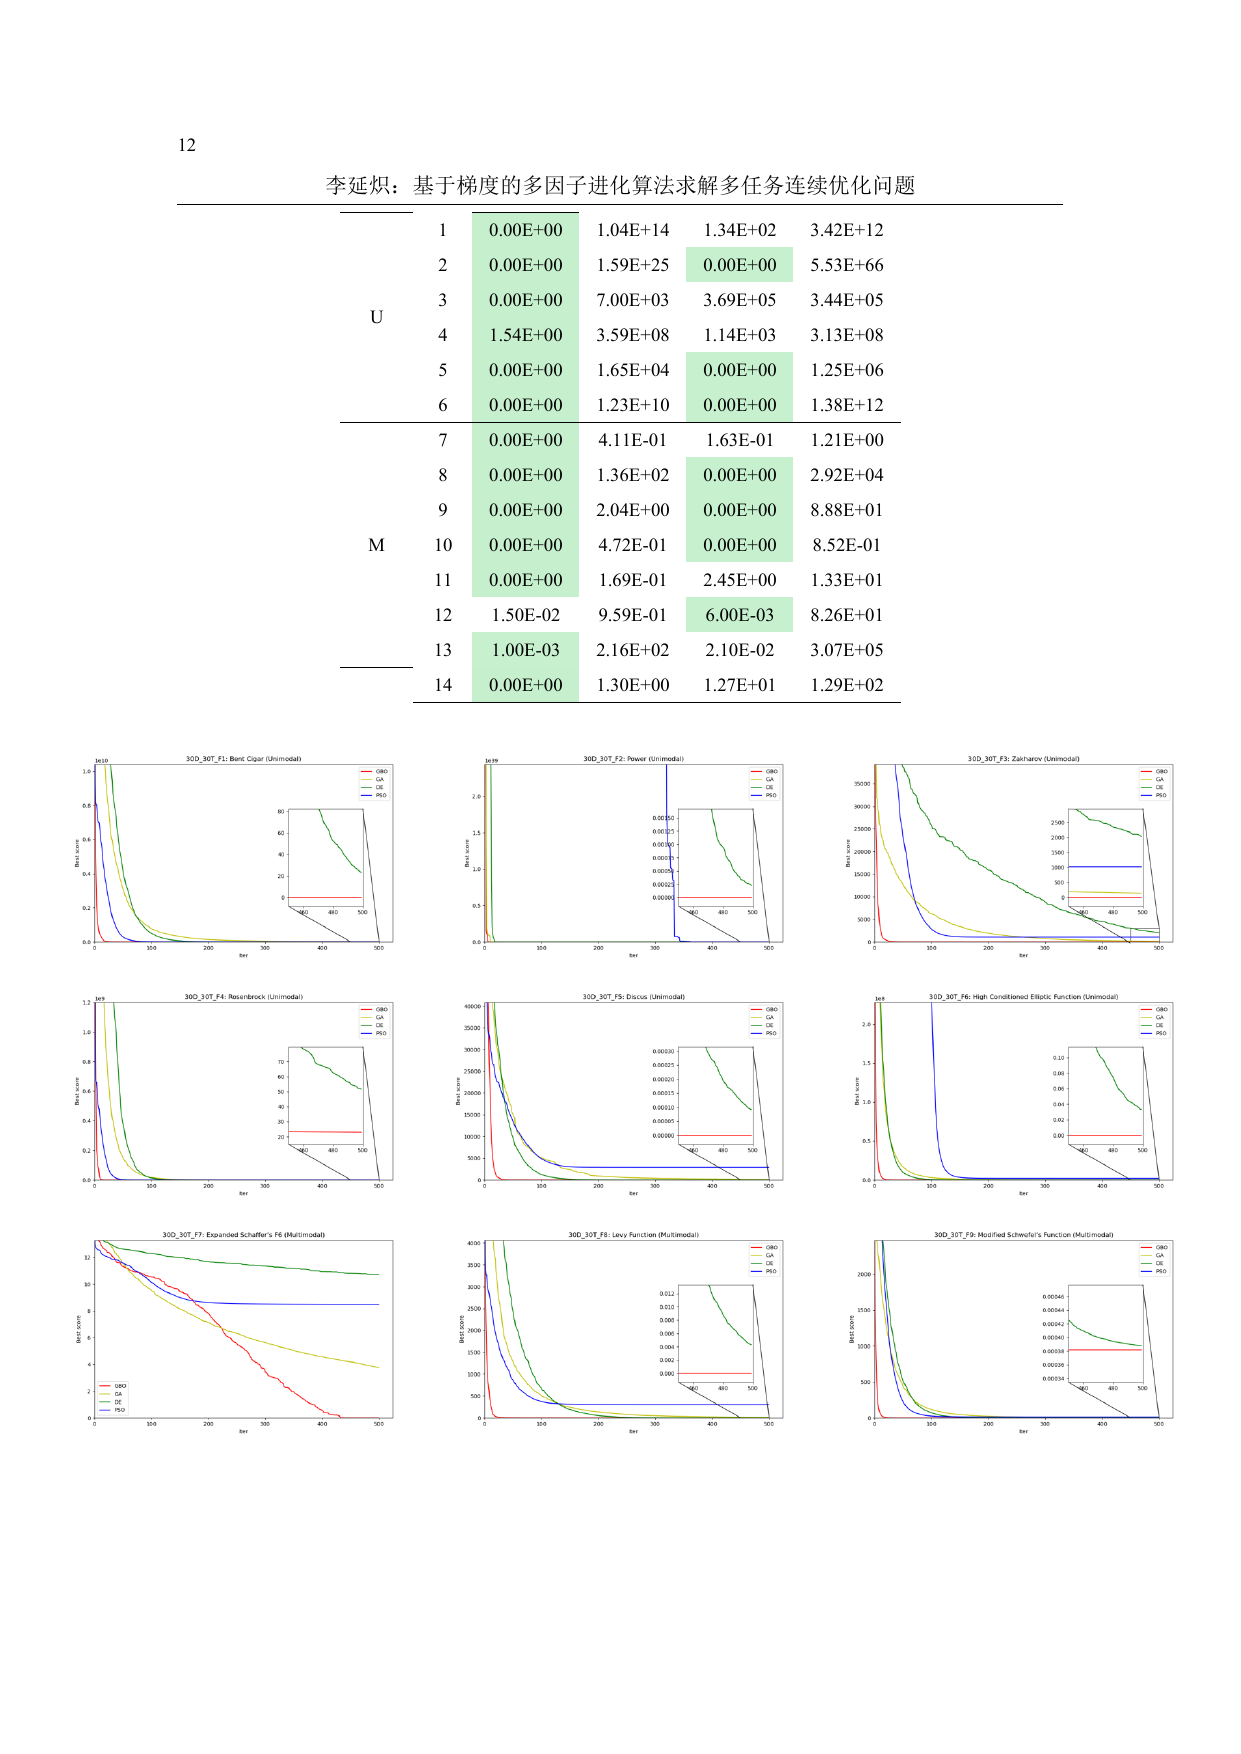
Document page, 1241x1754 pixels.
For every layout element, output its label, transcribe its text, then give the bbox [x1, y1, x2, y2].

table_cell 12 [413, 597, 472, 632]
table_cell 8.88E+01 [794, 492, 901, 527]
table_cell U [340, 213, 413, 422]
table_cell 2 [413, 247, 472, 282]
table_cell 3.07E+05 [794, 632, 901, 667]
table_cell 1.50E-02 [472, 597, 579, 632]
table_cell 0.00E+00 [686, 492, 793, 527]
table_cell 1.38E+12 [794, 387, 901, 422]
table_cell 1.65E+04 [579, 352, 686, 387]
table_cell 0.00E+00 [472, 423, 579, 457]
picture [46, 1212, 431, 1443]
table_cell 1.00E-03 [472, 632, 579, 667]
picture [826, 974, 1210, 1205]
table_cell 7.00E+03 [579, 282, 686, 317]
table_cell [815, 1212, 1205, 1450]
table_cell 6 [413, 387, 472, 422]
table_cell 9.59E-01 [579, 597, 686, 632]
table_cell 0.00E+00 [472, 562, 579, 597]
table_cell 0.00E+00 [686, 527, 793, 562]
table_cell 0.00E+00 [472, 247, 579, 282]
table_cell 4.72E-01 [579, 527, 686, 562]
table_cell 1.29E+02 [794, 667, 901, 702]
table_cell 7 [413, 423, 472, 457]
table_cell 2.10E-02 [686, 632, 793, 667]
table_cell 2.45E+00 [686, 562, 793, 597]
table_cell M [340, 423, 413, 667]
table_cell 10 [413, 527, 472, 562]
table_header [815, 737, 1205, 974]
table_cell 3.13E+08 [794, 317, 901, 352]
picture [436, 1212, 821, 1443]
table_cell 0.00E+00 [472, 352, 579, 387]
table_cell 9 [413, 492, 472, 527]
table_cell 0.00E+00 [472, 527, 579, 562]
picture [46, 736, 431, 967]
table_cell 8.26E+01 [794, 597, 901, 632]
table_cell 3.44E+05 [794, 282, 901, 317]
table_cell 11 [413, 562, 472, 597]
table_cell 6.00E-03 [686, 597, 793, 632]
picture [826, 1212, 1210, 1443]
picture [436, 736, 821, 967]
table_cell 0.00E+00 [472, 457, 579, 492]
table_cell 1.27E+01 [686, 667, 793, 702]
table_cell 1.63E-01 [686, 423, 793, 457]
table_cell 1.69E-01 [579, 562, 686, 597]
table_cell 13 [413, 632, 472, 667]
table_cell 4.11E-01 [579, 423, 686, 457]
table_cell 4 [413, 317, 472, 352]
table_cell 1 [413, 212, 472, 247]
table_cell 0.00E+00 [686, 352, 793, 387]
picture [826, 736, 1210, 967]
table_cell 0.00E+00 [472, 213, 579, 247]
table_cell 0.00E+00 [472, 667, 579, 702]
table_cell 3.69E+05 [686, 282, 793, 317]
picture [436, 974, 821, 1205]
table_cell 0.00E+00 [472, 282, 579, 317]
table_cell [35, 975, 425, 1212]
table_cell 5.53E+66 [794, 247, 901, 282]
table_cell 1.36E+02 [579, 457, 686, 492]
table_cell 3.59E+08 [579, 317, 686, 352]
table_cell 2.04E+00 [579, 492, 686, 527]
table_cell 1.25E+06 [794, 352, 901, 387]
table_cell 0.00E+00 [472, 387, 579, 422]
picture [46, 974, 431, 1205]
table_cell 5 [413, 352, 472, 387]
table_cell 1.30E+00 [579, 667, 686, 702]
table_cell 3.42E+12 [794, 212, 901, 247]
table_cell [425, 1212, 815, 1450]
table_cell 2.16E+02 [579, 632, 686, 667]
table_header [425, 737, 815, 974]
table_cell 1.23E+10 [579, 387, 686, 422]
table_cell 1.54E+00 [472, 317, 579, 352]
table_cell 8 [413, 457, 472, 492]
table_cell 1.14E+03 [686, 317, 793, 352]
table_cell 2.92E+04 [794, 457, 901, 492]
table_cell [425, 975, 815, 1212]
table_cell 1.59E+25 [579, 247, 686, 282]
table_cell 0.00E+00 [472, 492, 579, 527]
table_cell 0.00E+00 [686, 387, 793, 422]
table_cell 1.33E+01 [794, 562, 901, 597]
table_cell 1.34E+02 [686, 212, 793, 247]
table_cell 1.21E+00 [794, 423, 901, 457]
table_cell 3 [413, 282, 472, 317]
table_cell [35, 1212, 425, 1450]
table_cell 1.04E+14 [579, 212, 686, 247]
table_cell 0.00E+00 [686, 457, 793, 492]
table_header [35, 737, 425, 974]
table_cell 0.00E+00 [686, 247, 793, 282]
table_cell 8.52E-01 [794, 527, 901, 562]
table_cell 14 [413, 667, 472, 702]
table_cell [815, 975, 1205, 1212]
